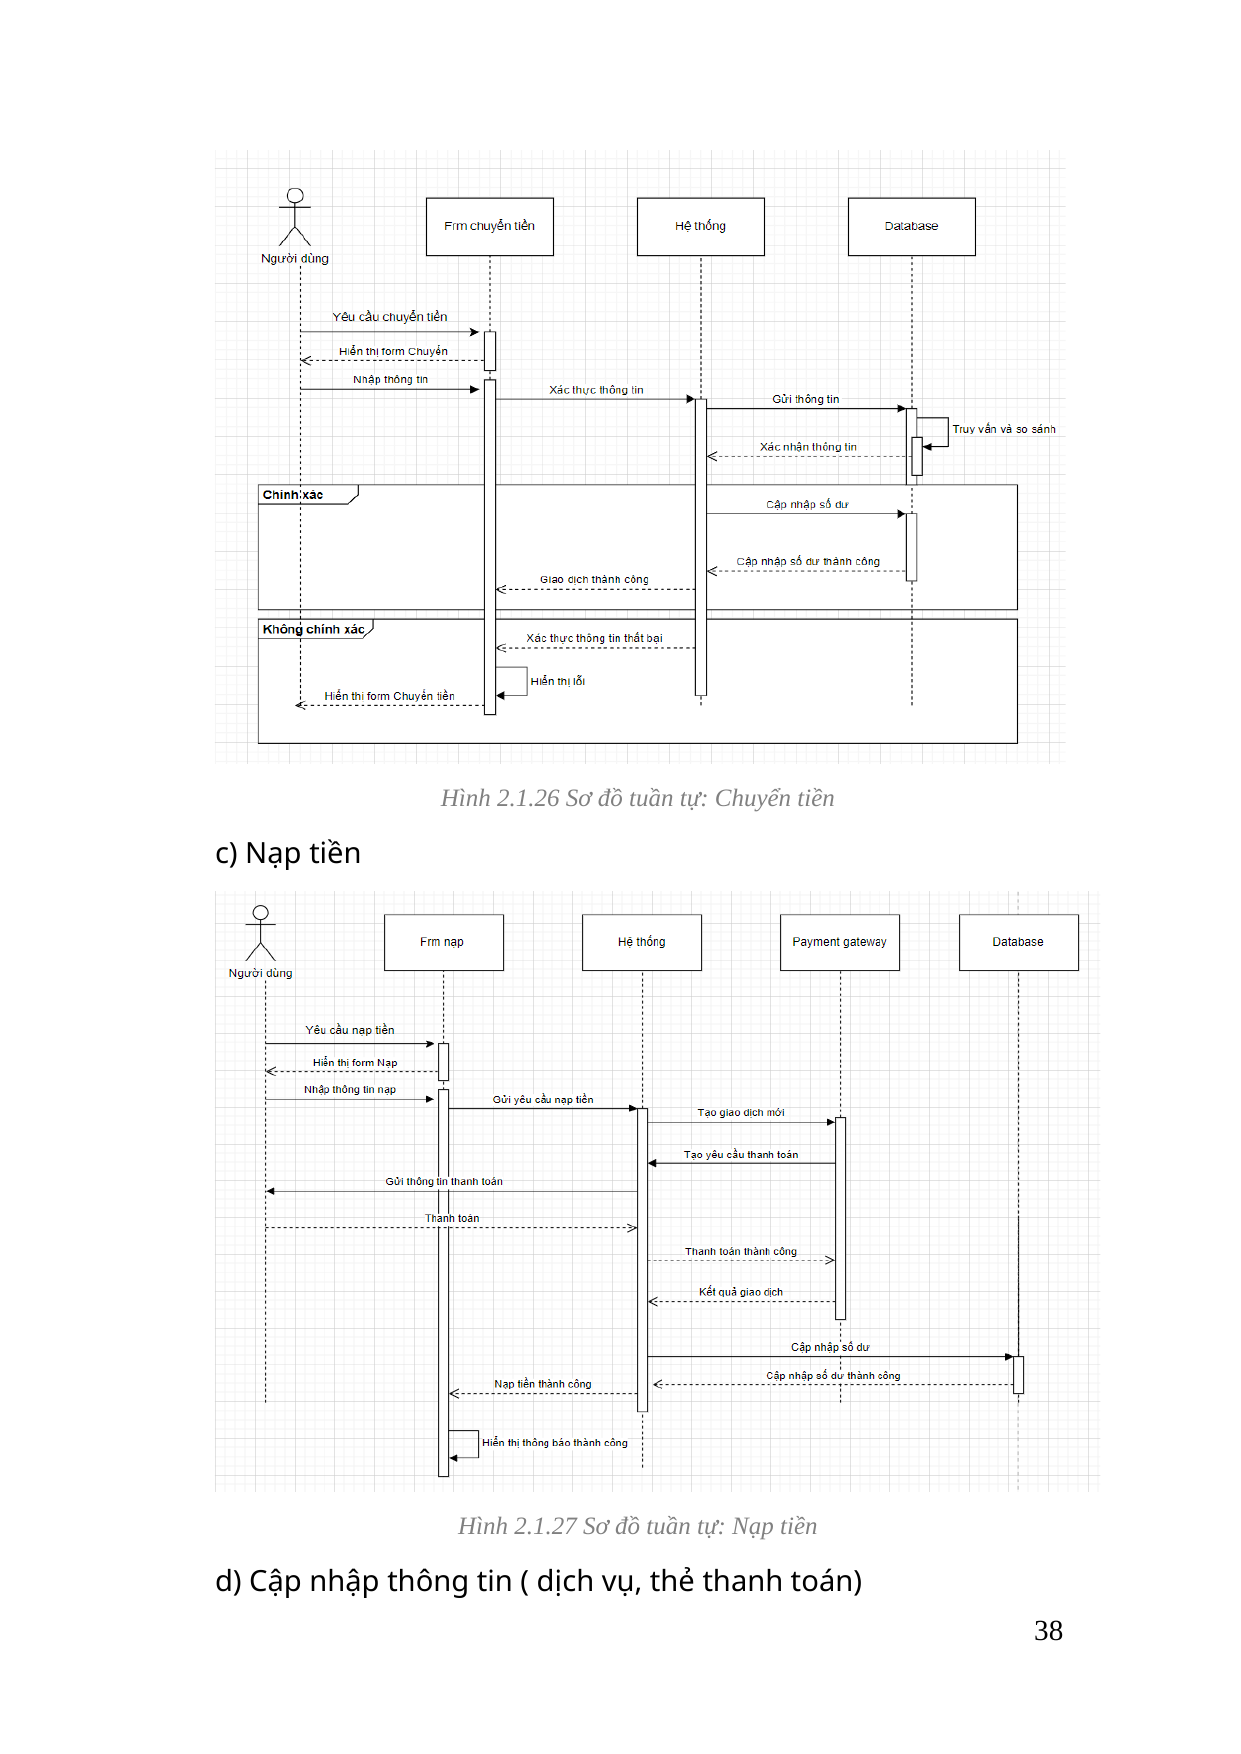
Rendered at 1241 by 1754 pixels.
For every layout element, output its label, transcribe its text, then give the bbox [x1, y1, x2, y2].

text d) Cập nhập thông tin ( dịch vụ, thẻ thanh toán) [177, 1561, 1063, 1600]
picture [214, 150, 1066, 764]
picture [214, 891, 1101, 1492]
text Hình 2.1.26 Sơ đồ tuần tự: Chuyển tiền [177, 783, 1063, 811]
text c) Nạp tiền [177, 832, 1063, 872]
text Hình 2.1.27 Sơ đồ tuần tự: Nạp tiền [177, 1511, 1063, 1540]
